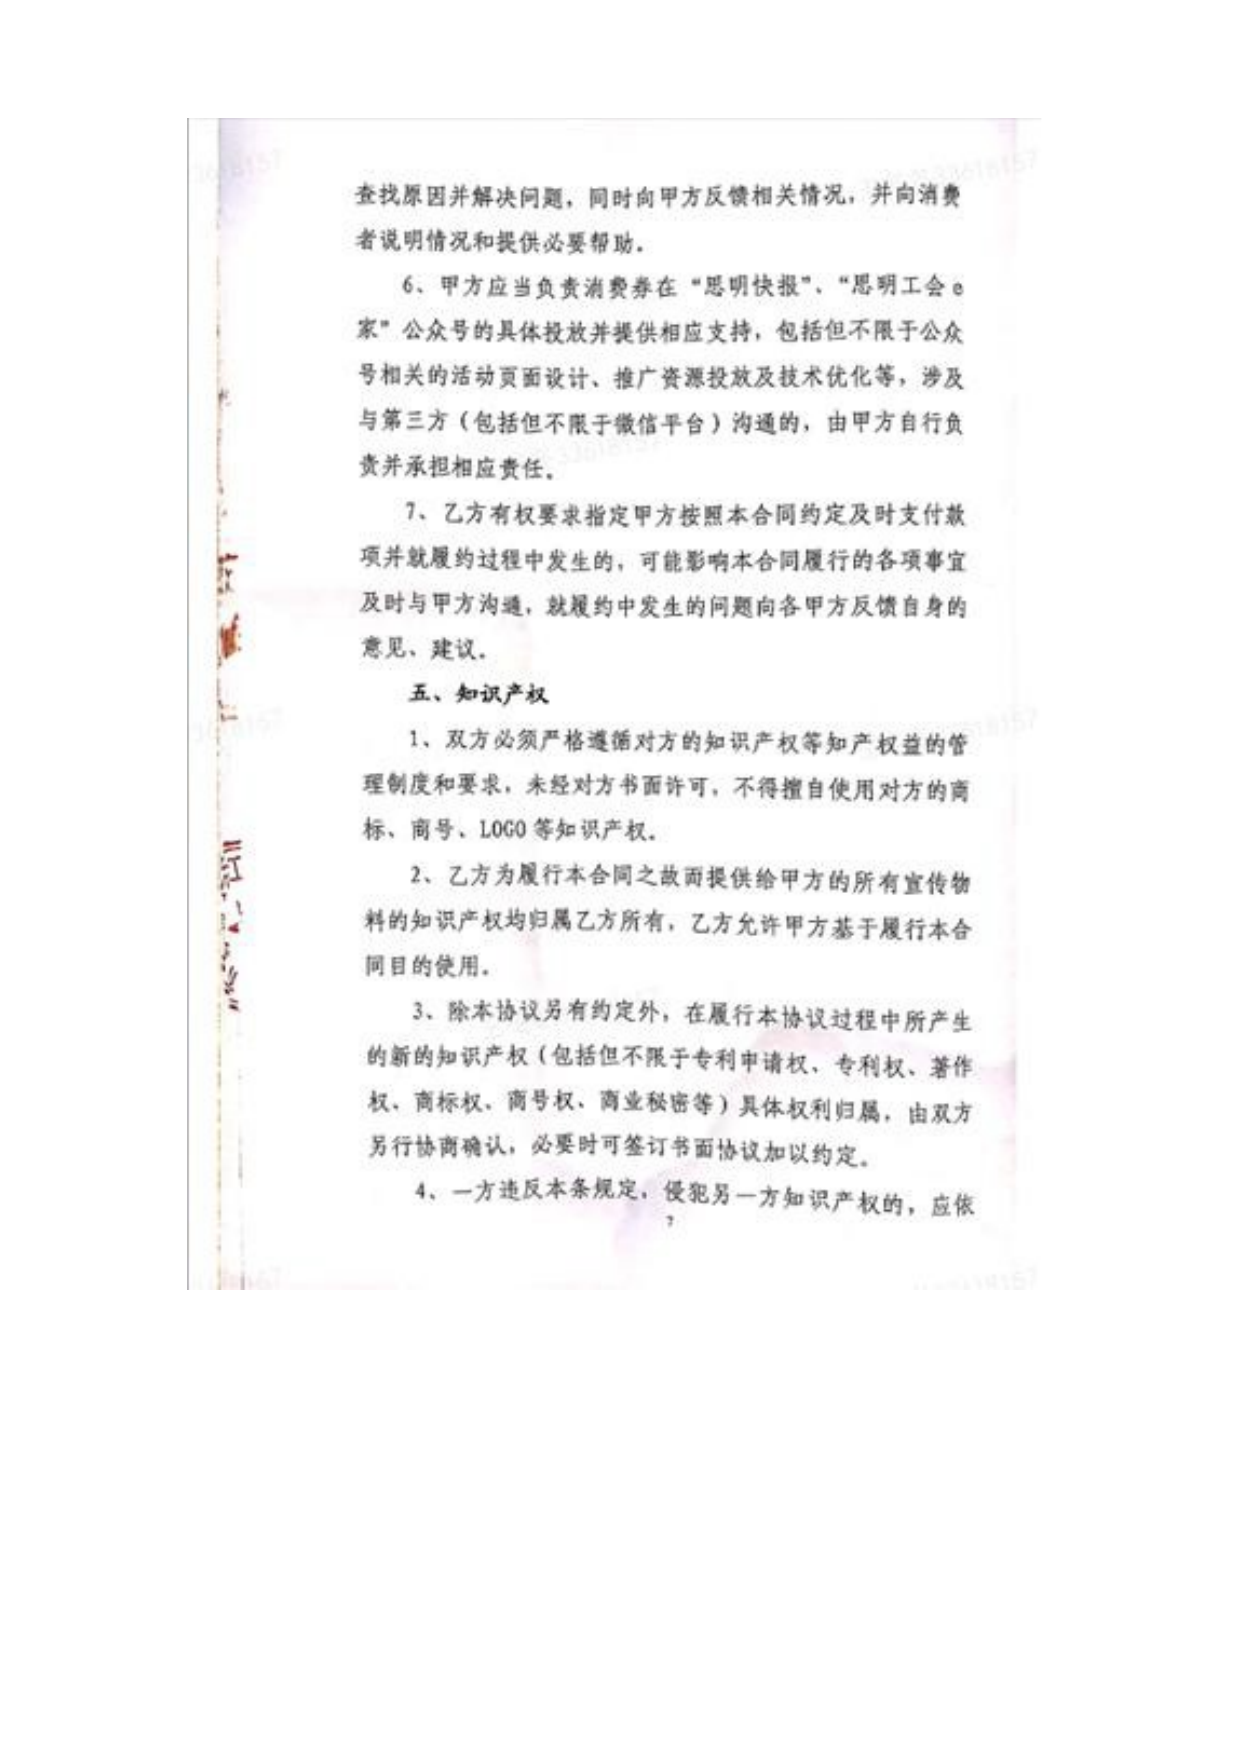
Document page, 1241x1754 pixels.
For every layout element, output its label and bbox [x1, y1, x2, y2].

picture [187, 118, 1042, 1290]
